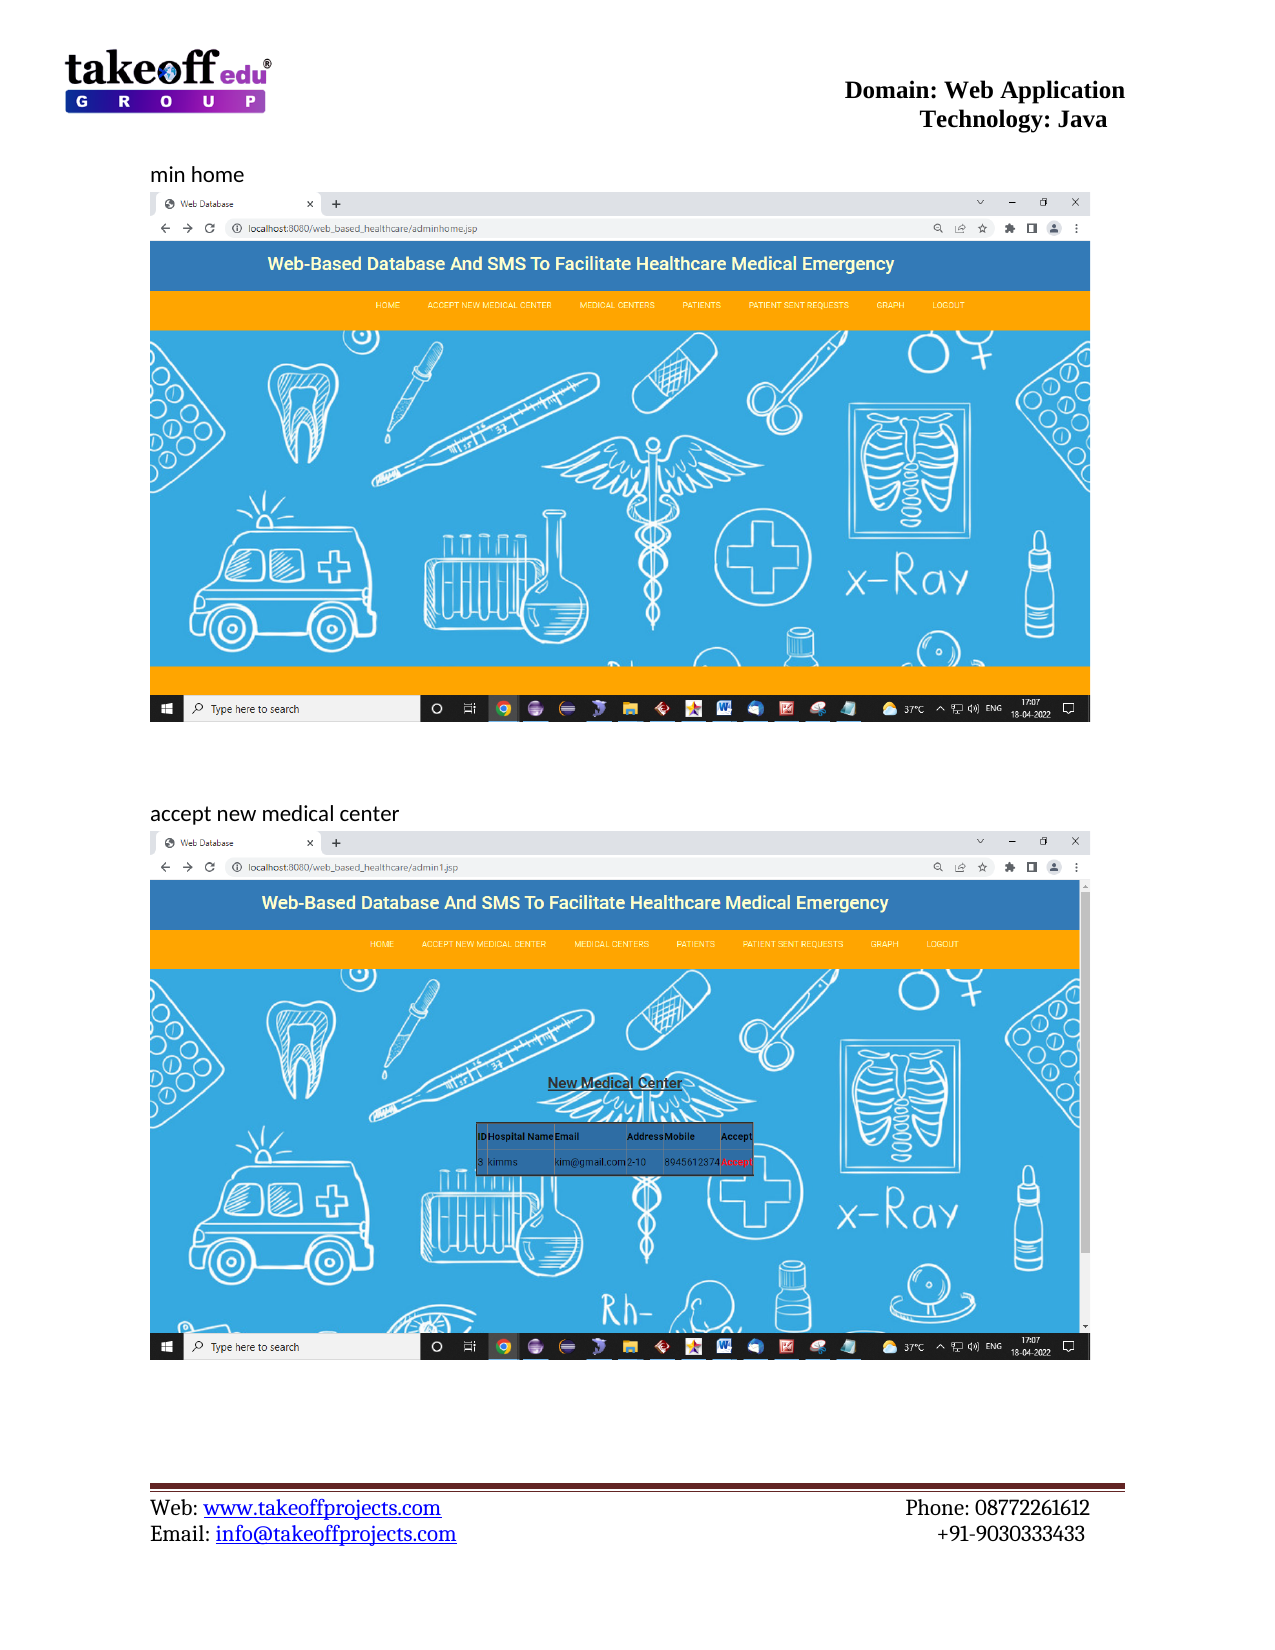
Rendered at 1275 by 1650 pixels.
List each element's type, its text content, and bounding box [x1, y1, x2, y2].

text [150, 161, 1125, 721]
picture [150, 831, 1091, 1360]
picture [62, 45, 274, 122]
picture [150, 192, 1091, 722]
